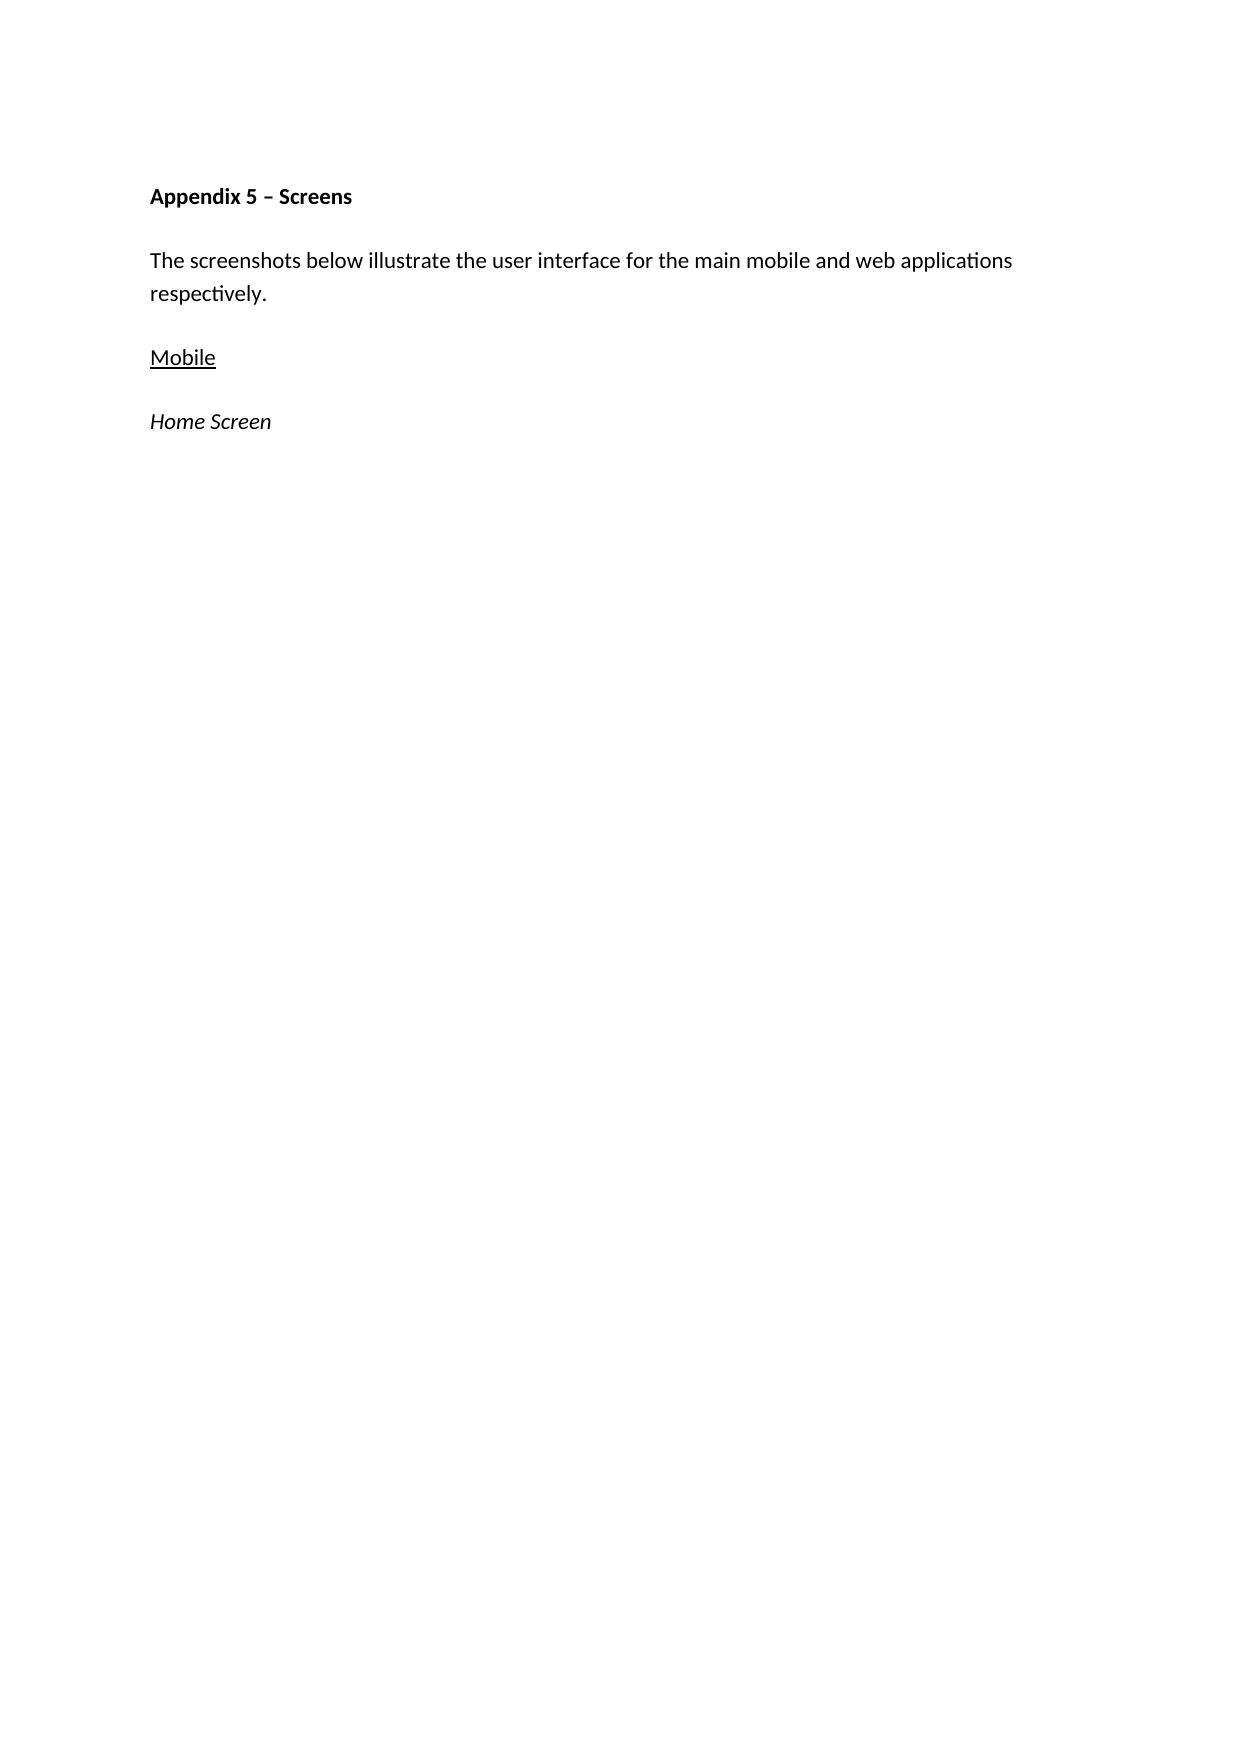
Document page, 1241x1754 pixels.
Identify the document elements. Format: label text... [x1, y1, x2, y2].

text The screenshots below illustrate the user interface for the main mobile and web applications respectively. [150, 247, 1090, 307]
text Mobile [150, 343, 1090, 371]
text Home Screen [150, 407, 1090, 436]
text Appendix 5 – Screens [150, 182, 1090, 210]
